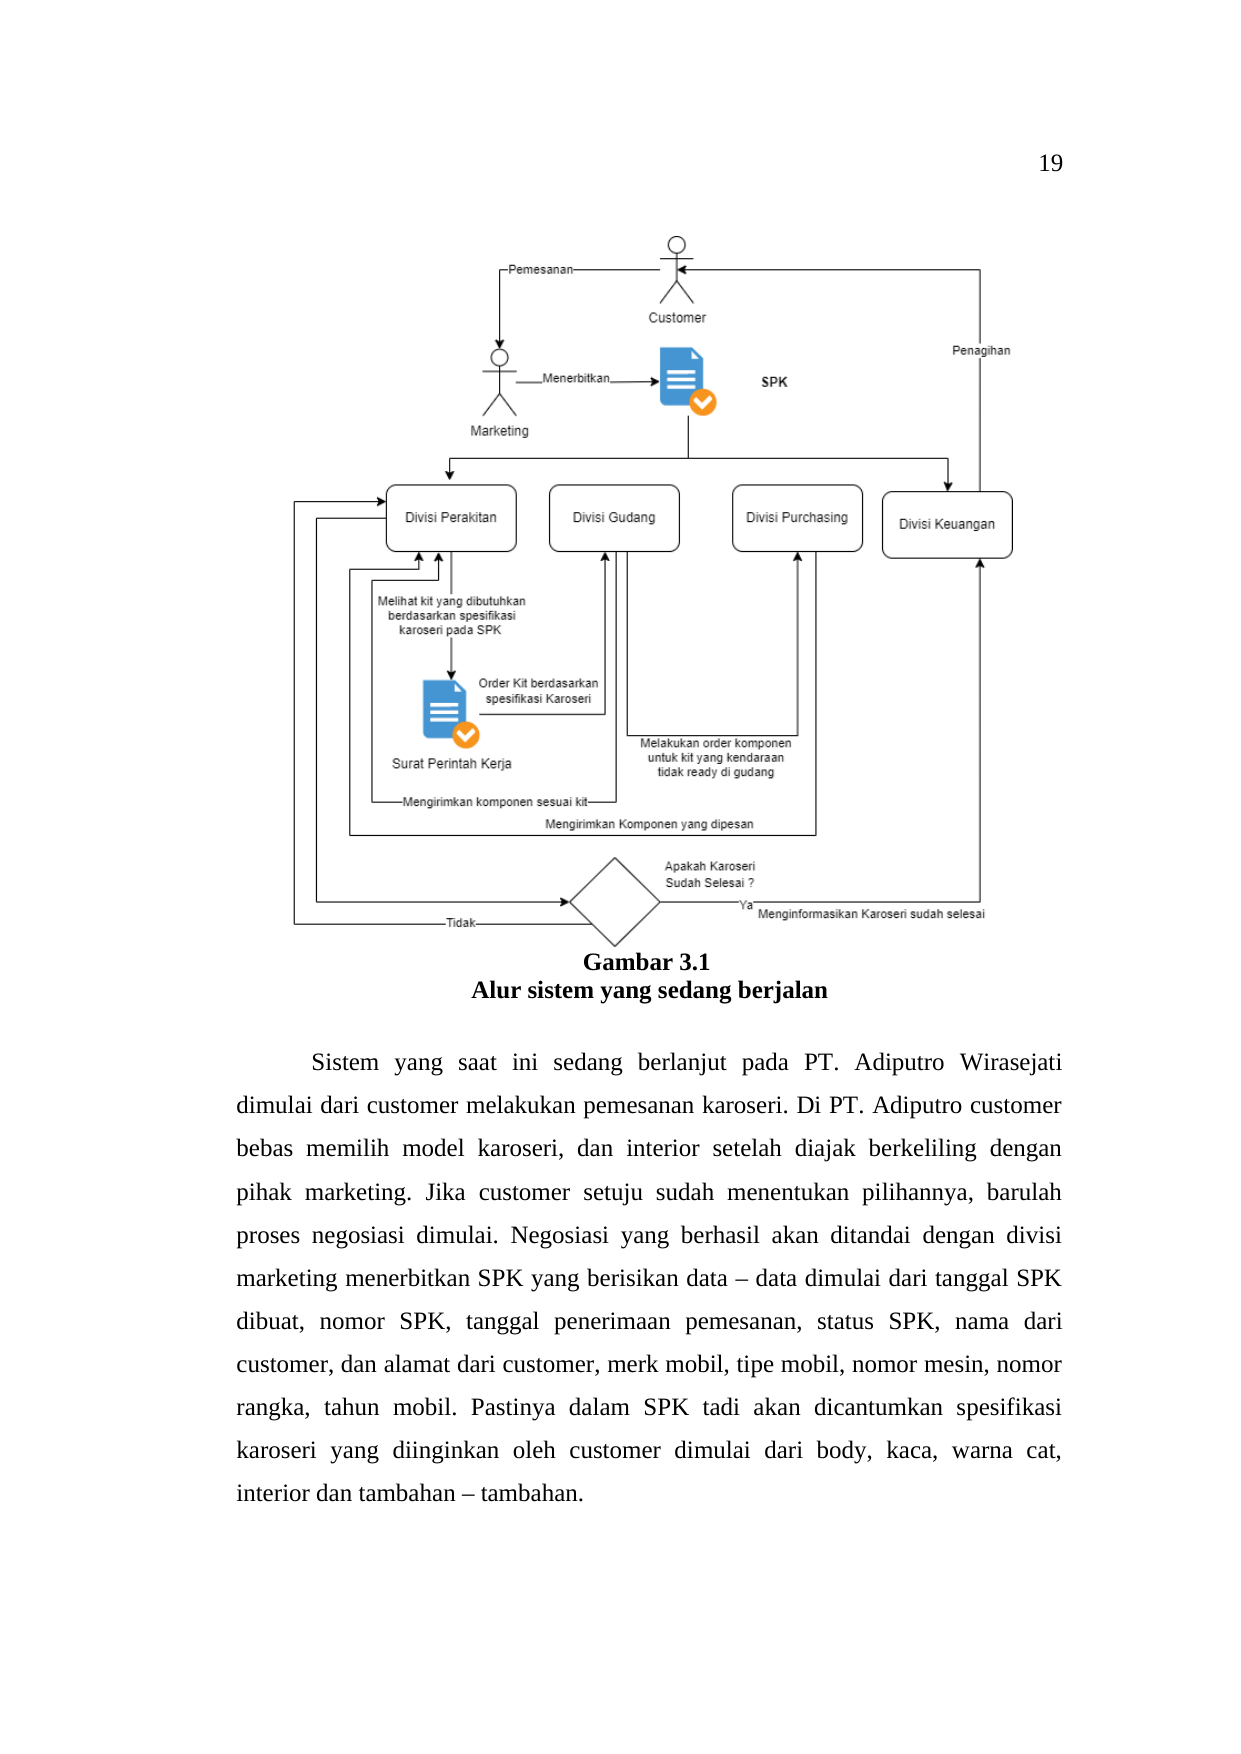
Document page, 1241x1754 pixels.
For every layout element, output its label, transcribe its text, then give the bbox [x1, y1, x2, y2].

picture [286, 236, 1013, 947]
text Sistem yang saat ini sedang berlanjut pada PT. Adiputro Wirasejati dimulai dari customer melakukan pemesanan karoseri. Di PT. Adiputro customer bebas memilih model karoseri, dan interior setelah diajak berkeliling dengan pihak marketing. Jika customer setuju sudah menentukan pilihannya, barulah proses negosiasi dimulai. Negosiasi yang berhasil akan ditandai dengan divisi marketing menerbitkan SPK yang berisikan data – data dimulai dari tanggal SPK dibuat, nomor SPK, tanggal penerimaan pemesanan, status SPK, nama dari customer, dan alamat dari customer, merk mobil, tipe mobil, nomor mesin, nomor rangka, tahun mobil. Pastinya dalam SPK tadi akan dicantumkan spesifikasi karoseri yang diinginkan oleh customer dimulai dari body, kaca, warna cat, interior dan tambahan – tambahan. [236, 1047, 1063, 1507]
